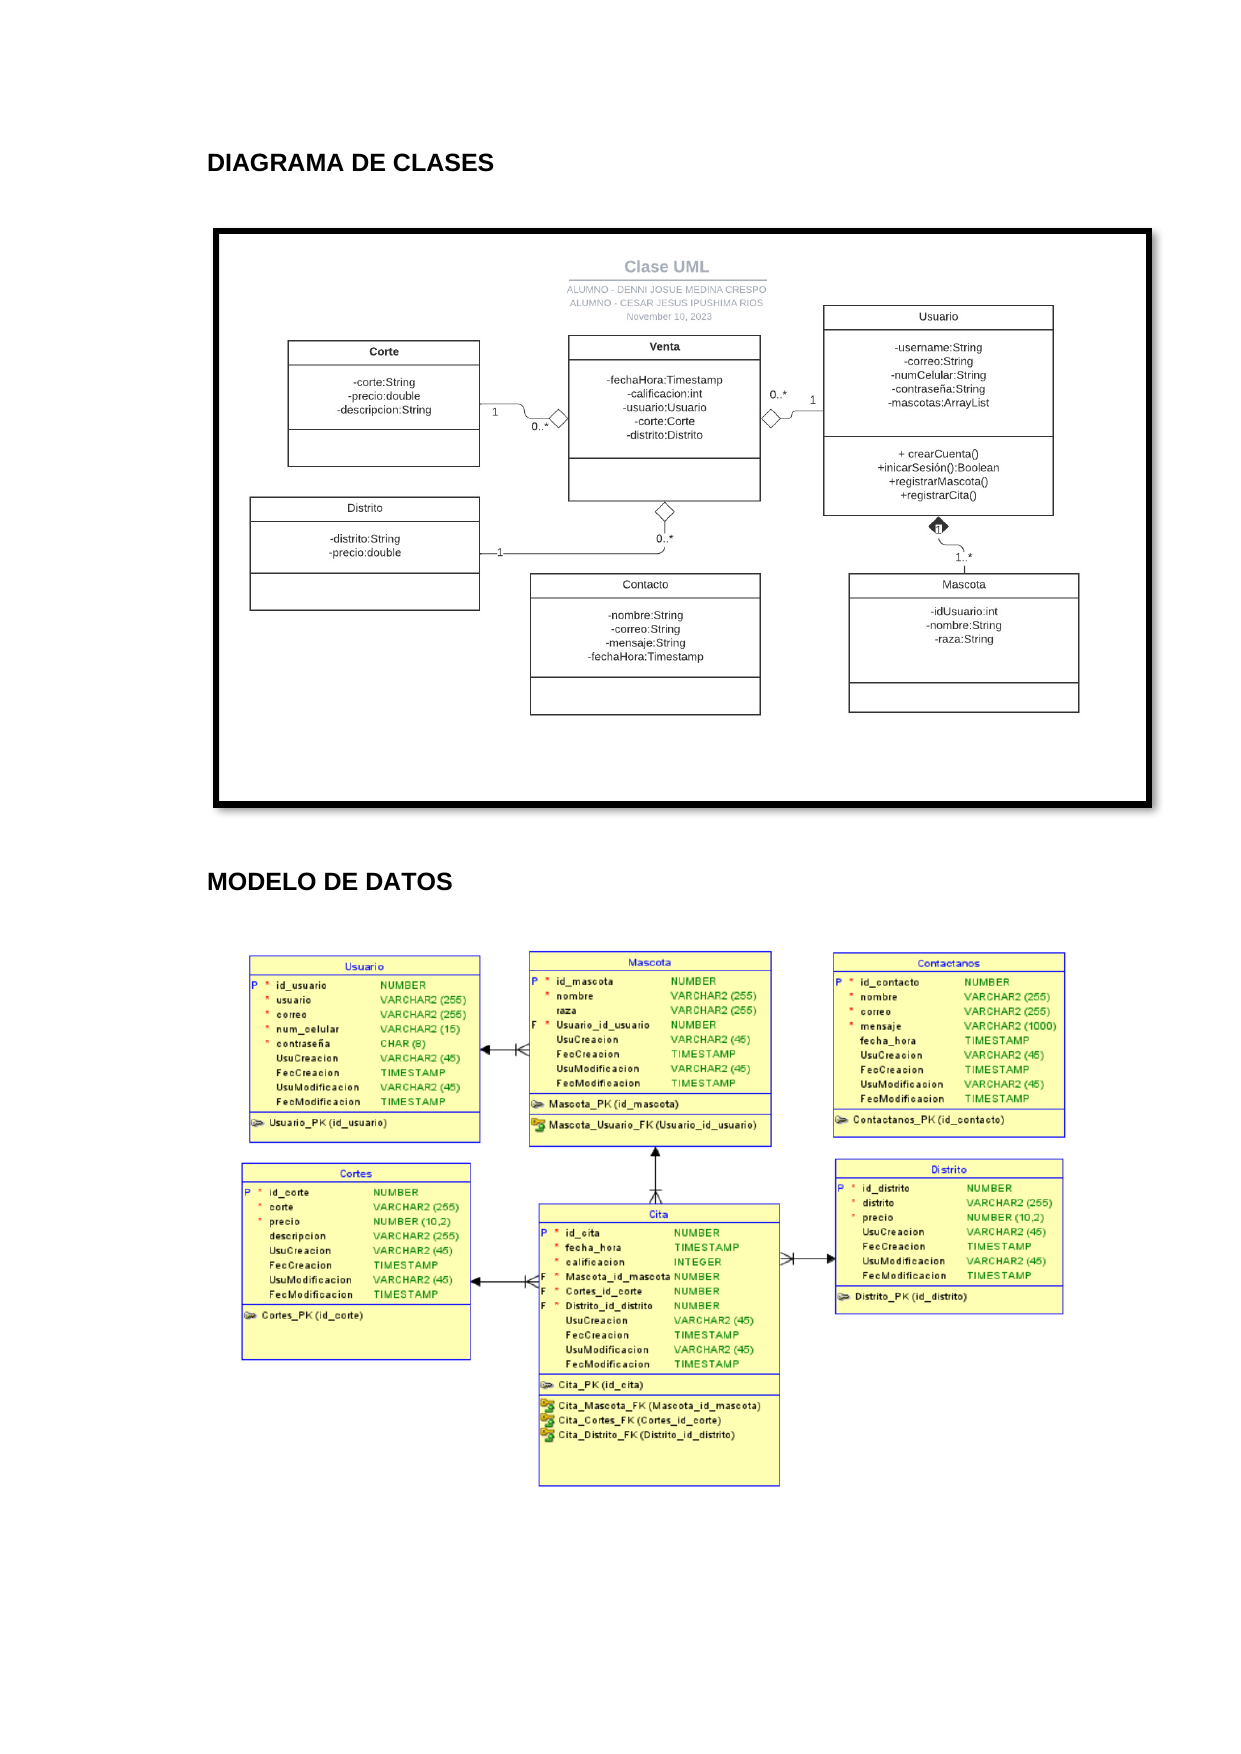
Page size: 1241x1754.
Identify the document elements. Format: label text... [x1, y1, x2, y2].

text MODELO DE DATOS [177, 867, 1063, 896]
picture [206, 941, 1093, 1507]
text DIAGRAMA DE CLASES [177, 148, 1063, 176]
picture [219, 234, 1146, 801]
